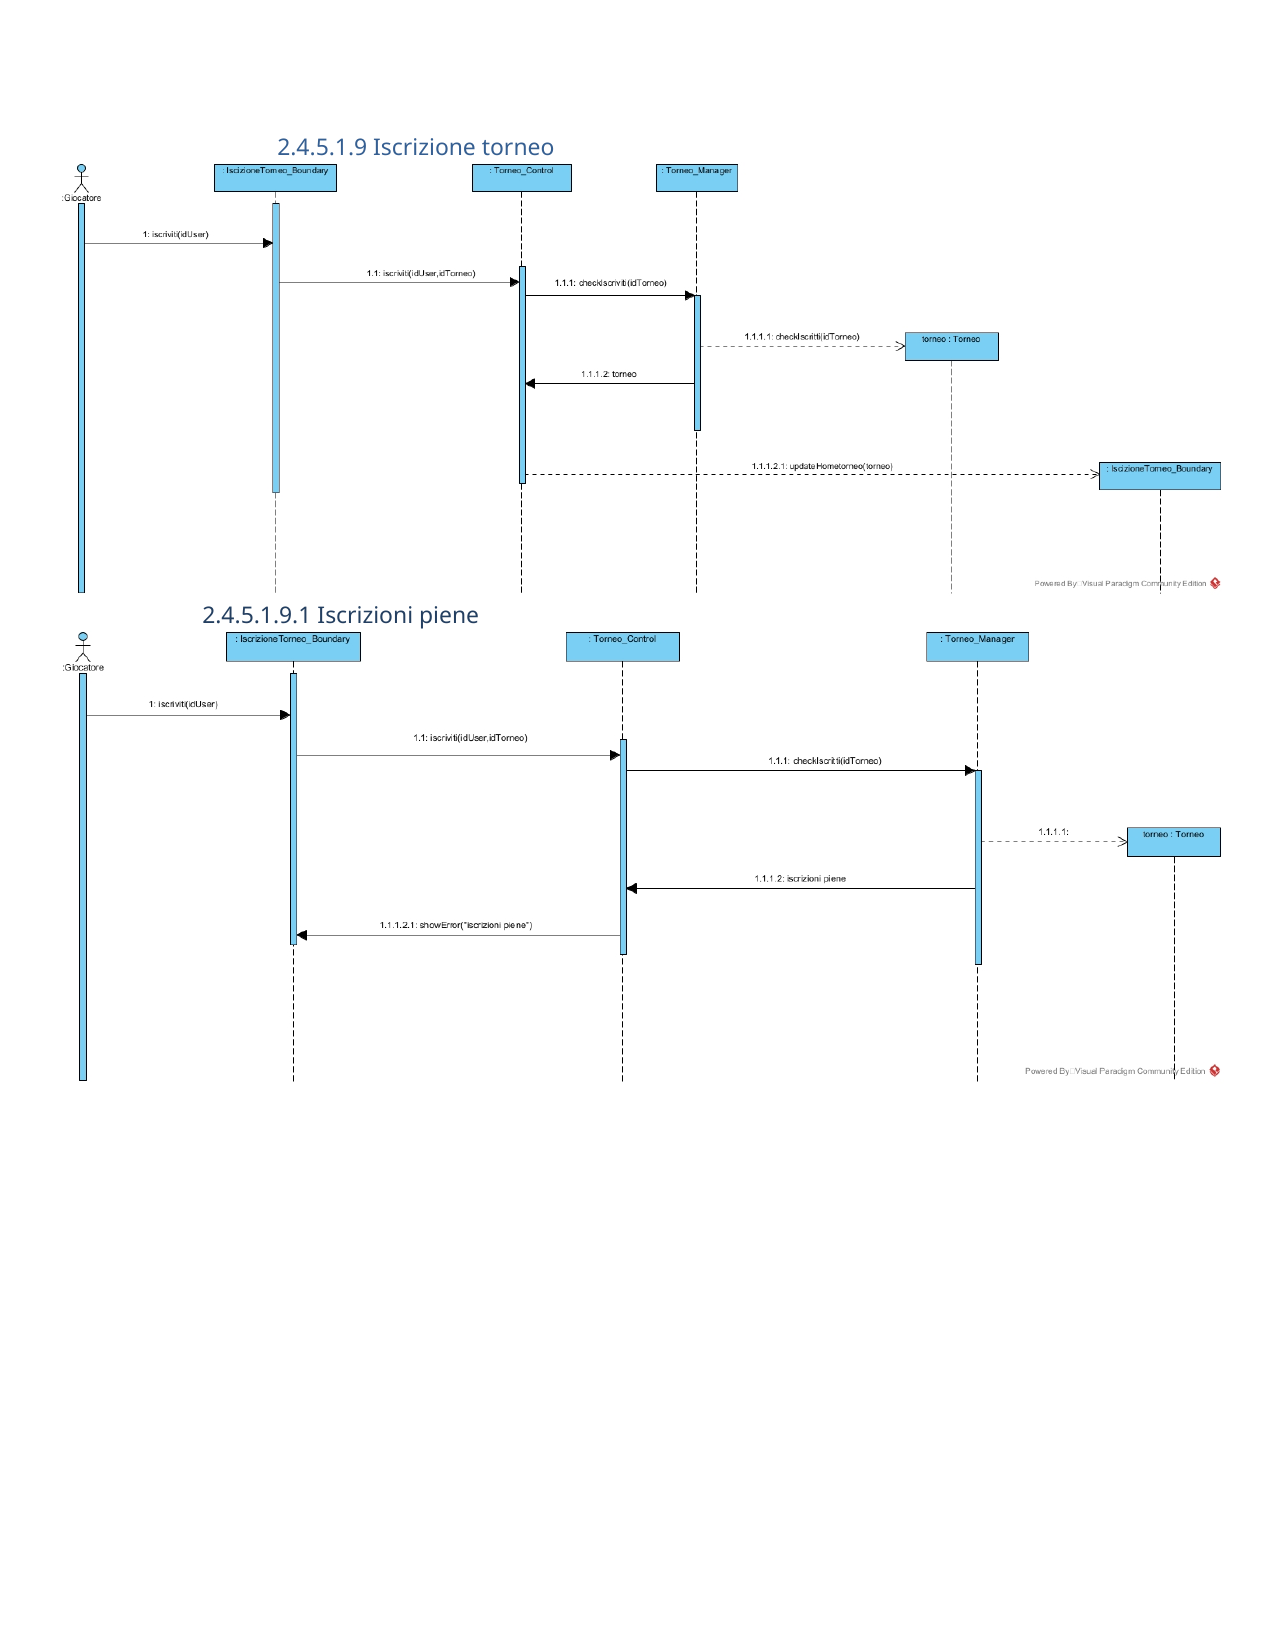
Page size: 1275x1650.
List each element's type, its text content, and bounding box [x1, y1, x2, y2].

picture [52, 630, 1224, 1084]
subtitle 2.4.5.1.9 Iscrizione torneo [202, 131, 1223, 162]
picture [52, 162, 1224, 596]
subtitle 2.4.5.1.9.1 Iscrizioni piene [127, 599, 1223, 630]
